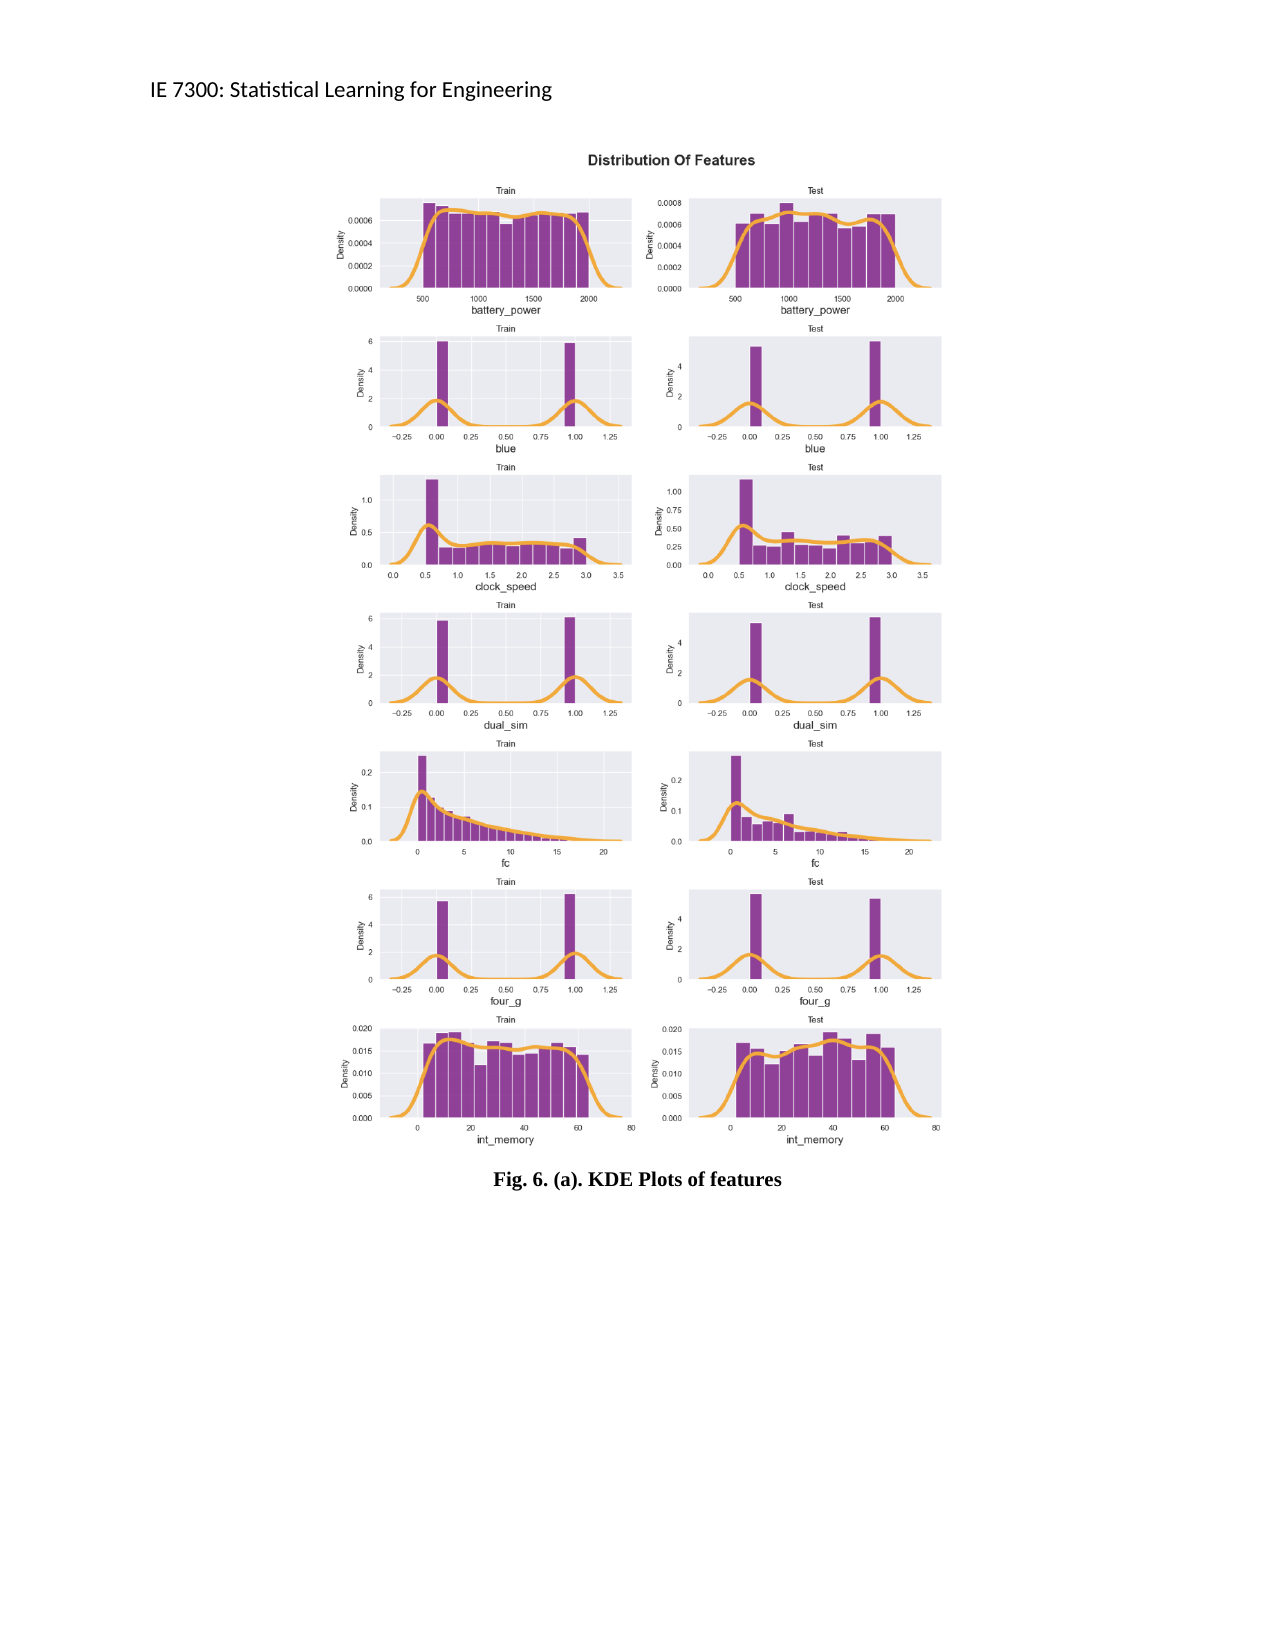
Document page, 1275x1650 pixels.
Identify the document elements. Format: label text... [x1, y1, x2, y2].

picture [317, 150, 958, 1149]
text Fig. 6. (a). KDE Plots of features [150, 1167, 1125, 1191]
